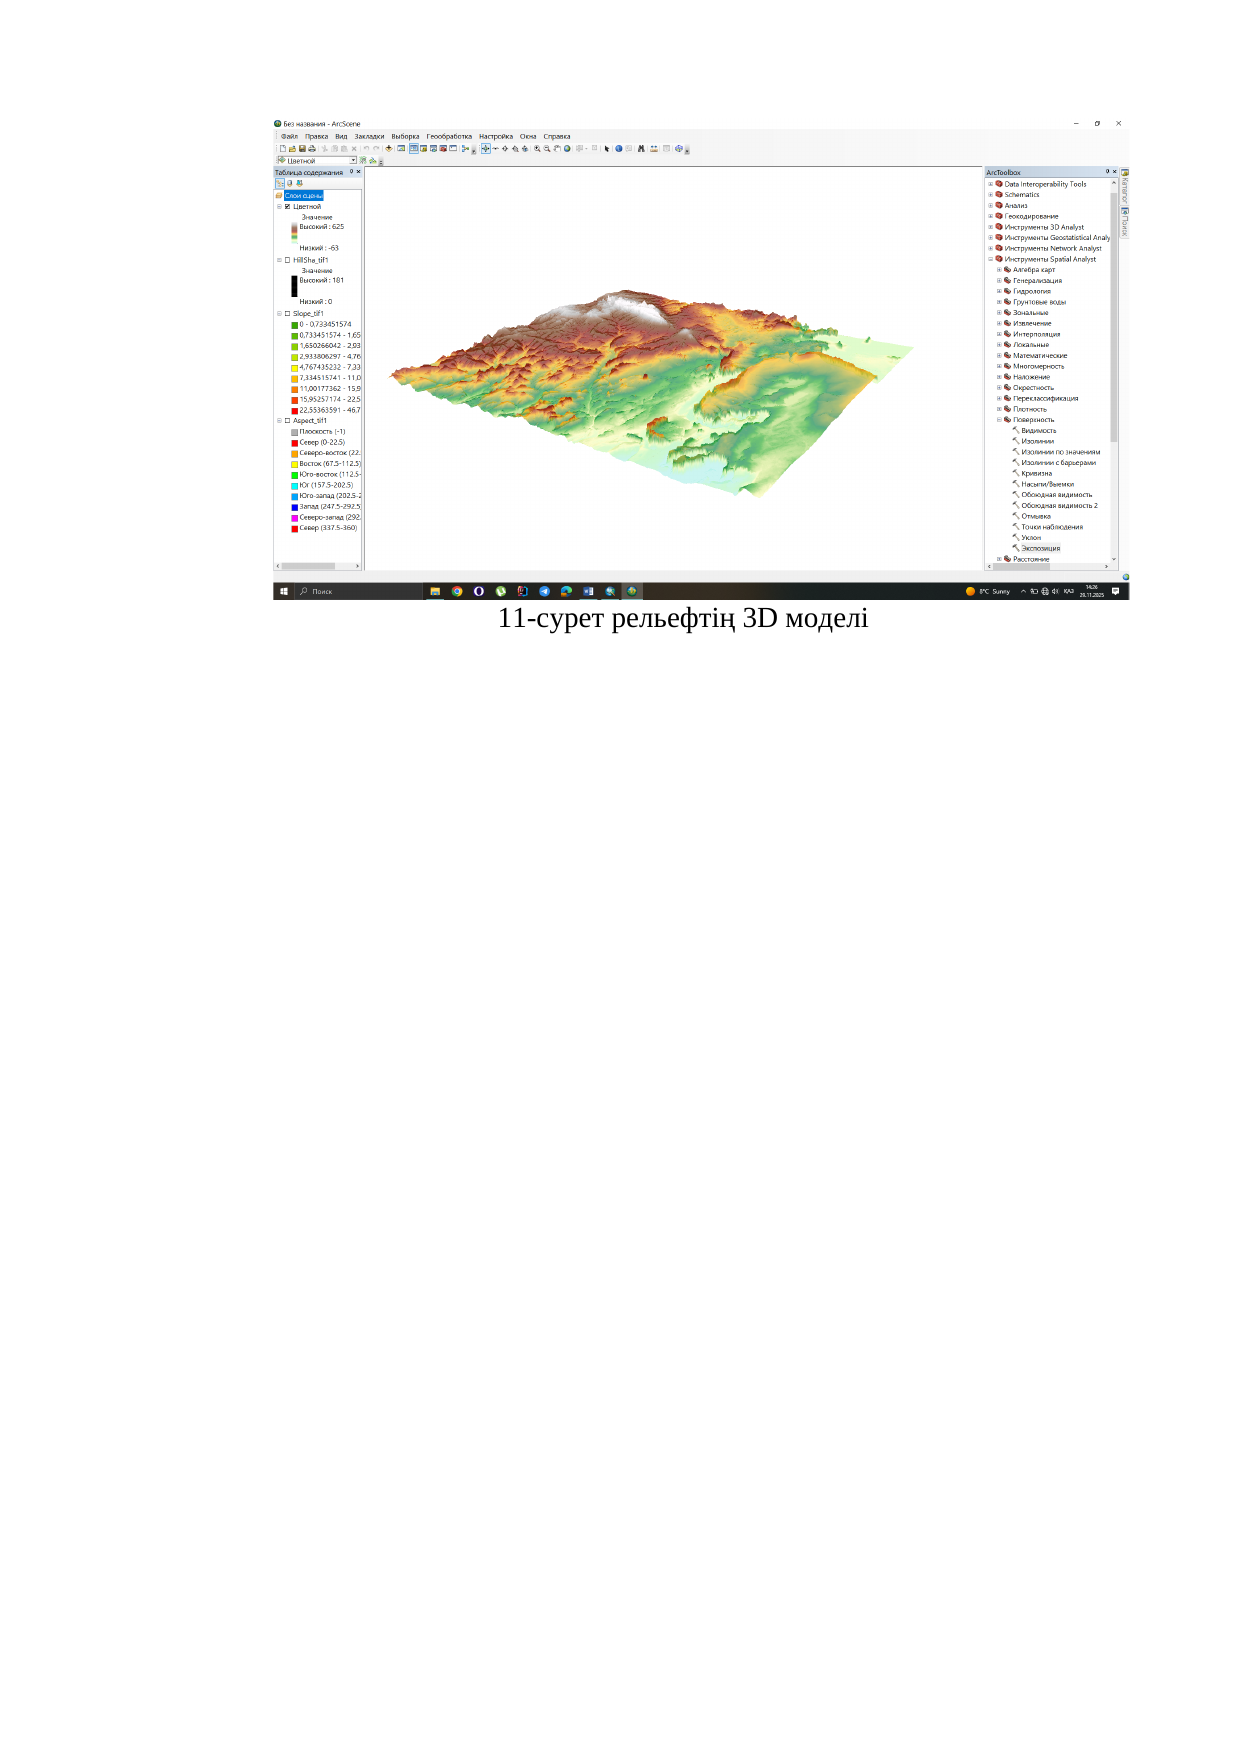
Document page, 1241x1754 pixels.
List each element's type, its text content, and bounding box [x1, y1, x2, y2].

picture [273, 118, 1130, 600]
text 11-сурет рельефтің 3D моделі [177, 600, 1116, 633]
